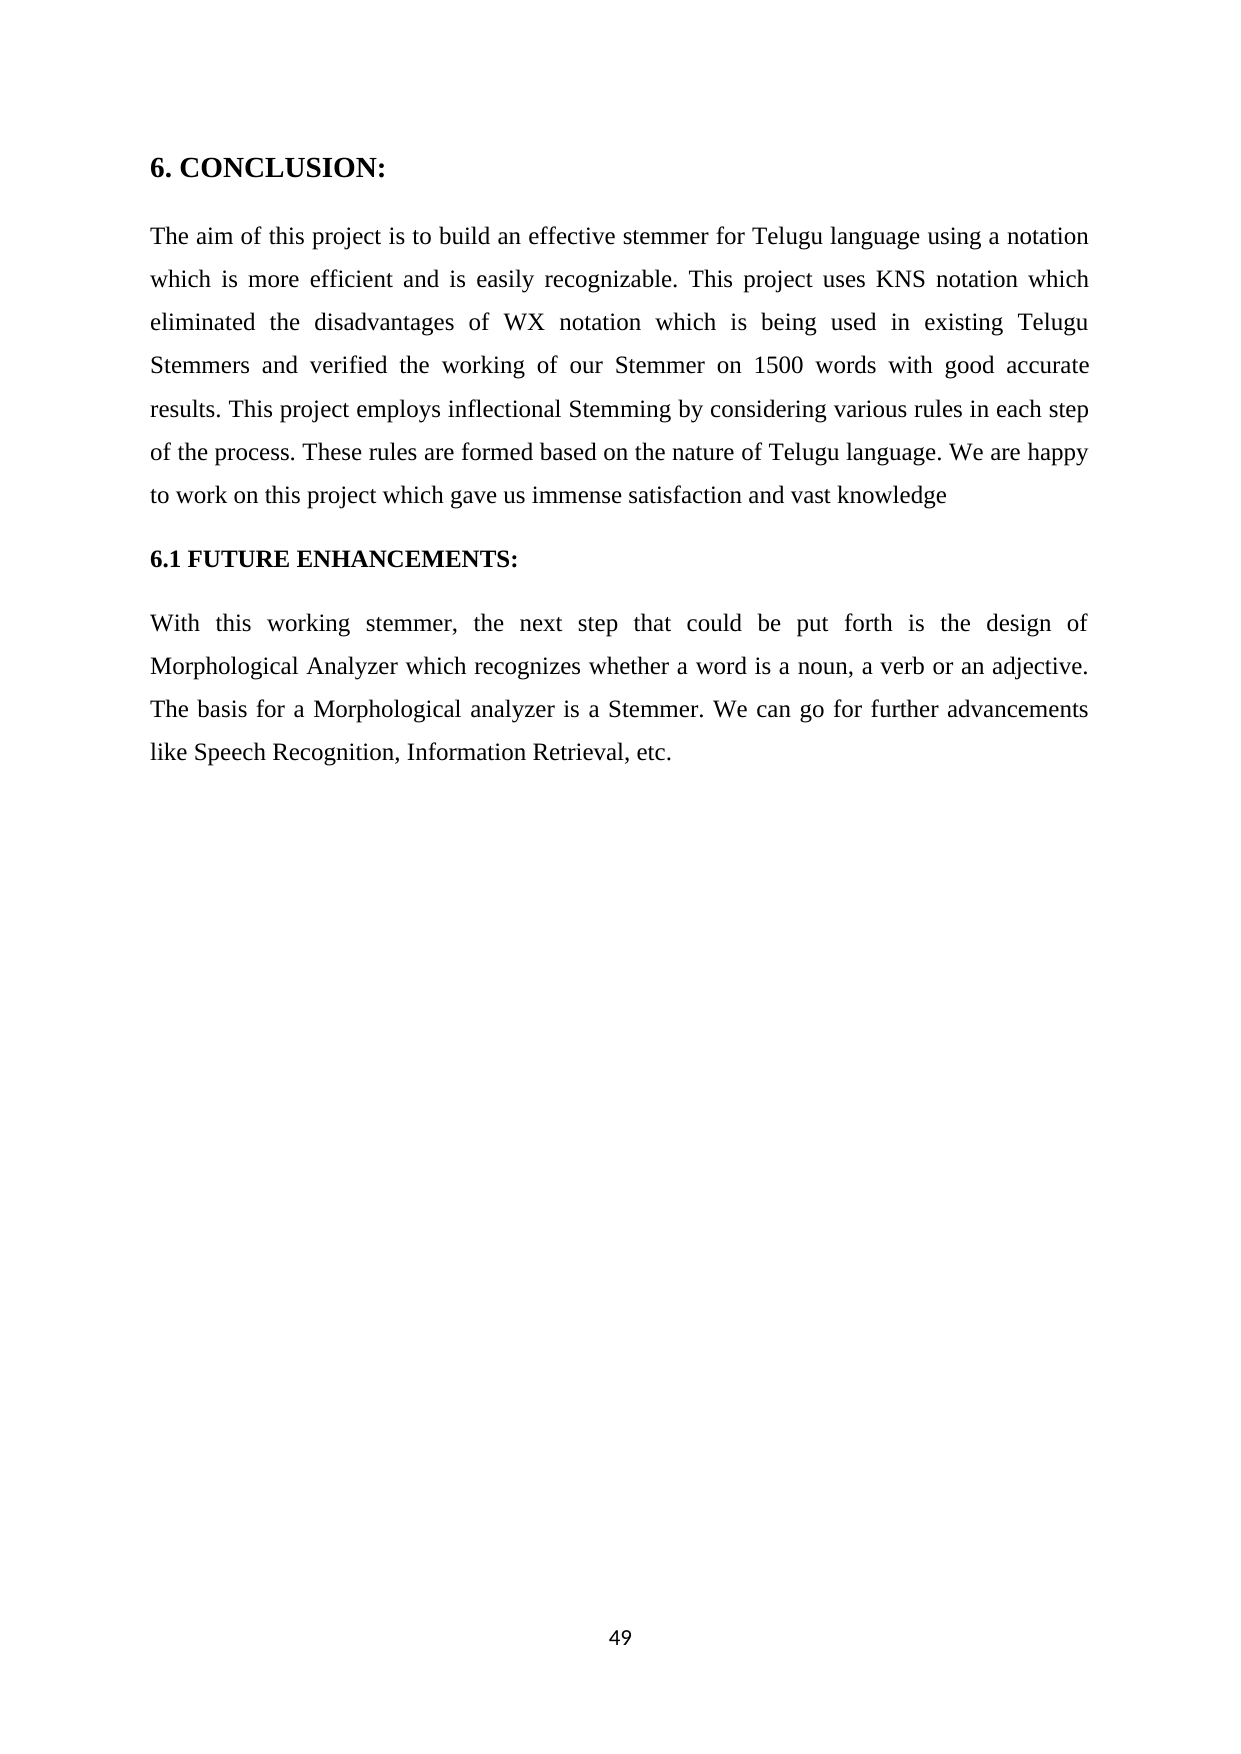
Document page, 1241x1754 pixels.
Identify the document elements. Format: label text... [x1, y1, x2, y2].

text 6. CONCLUSION: [150, 150, 1090, 183]
text 6.1 FUTURE ENHANCEMENTS: [150, 544, 1090, 573]
text The aim of this project is to build an effective stemmer for Telugu language using a notation which is more efficient and is easily recognizable. This project uses KNS notation which eliminated the disadvantages of WX notation which is being used in existing Telugu Stemmers and verified the working of our Stemmer on 1500 words with good accurate results. This project employs inflectional Stemming by considering various rules in each step of the process. These rules are formed based on the nature of Telugu language. We are happy to work on this project which gave us immense satisfaction and vast knowledge [150, 221, 1090, 509]
text With this working stemmer, the next step that could be put forth is the design of Morphological Analyzer which recognizes whether a word is a noun, a verb or an adjective. The basis for a Morphological analyzer is a Stemmer. We can go for further advancements like Speech Recognition, Information Retrieval, etc. [150, 608, 1090, 766]
